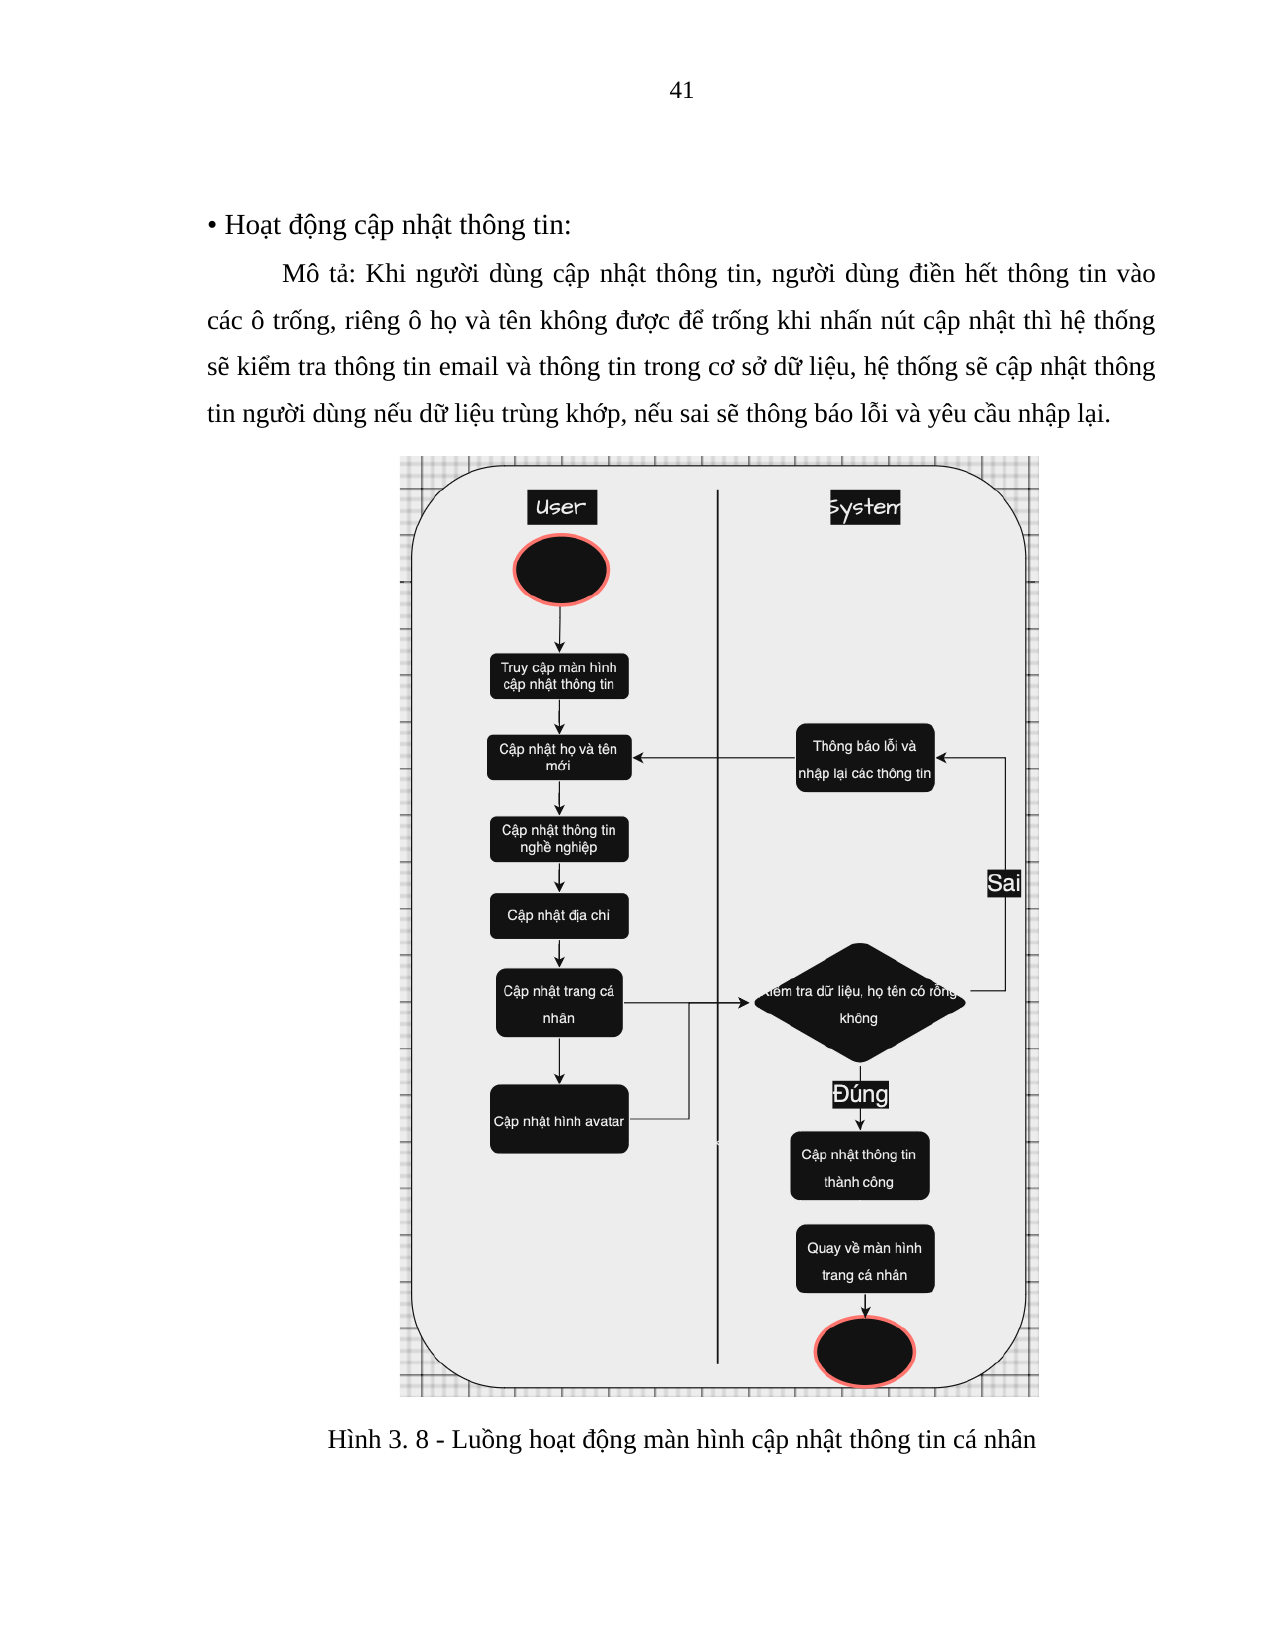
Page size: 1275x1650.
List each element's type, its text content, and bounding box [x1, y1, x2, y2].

text Hình 3. 8 - Luồng hoạt động màn hình cập nhật thông tin cá nhân [207, 1423, 1157, 1455]
picture [399, 456, 1039, 1397]
text • Hoạt động cập nhật thông tin: [207, 207, 1157, 240]
text Mô tả: Khi người dùng cập nhật thông tin, người dùng điền hết thông tin vào các ô trống, riêng ô họ và tên không được để trống khi nhấn nút cập nhật thì hệ thống sẽ kiểm tra thông tin email và thông tin trong cơ sở dữ liệu, hệ thống sẽ cập nhật thông tin người dùng nếu dữ liệu trùng khớp, nếu sai sẽ thông báo lỗi và yêu cầu nhập lại. [207, 257, 1157, 428]
